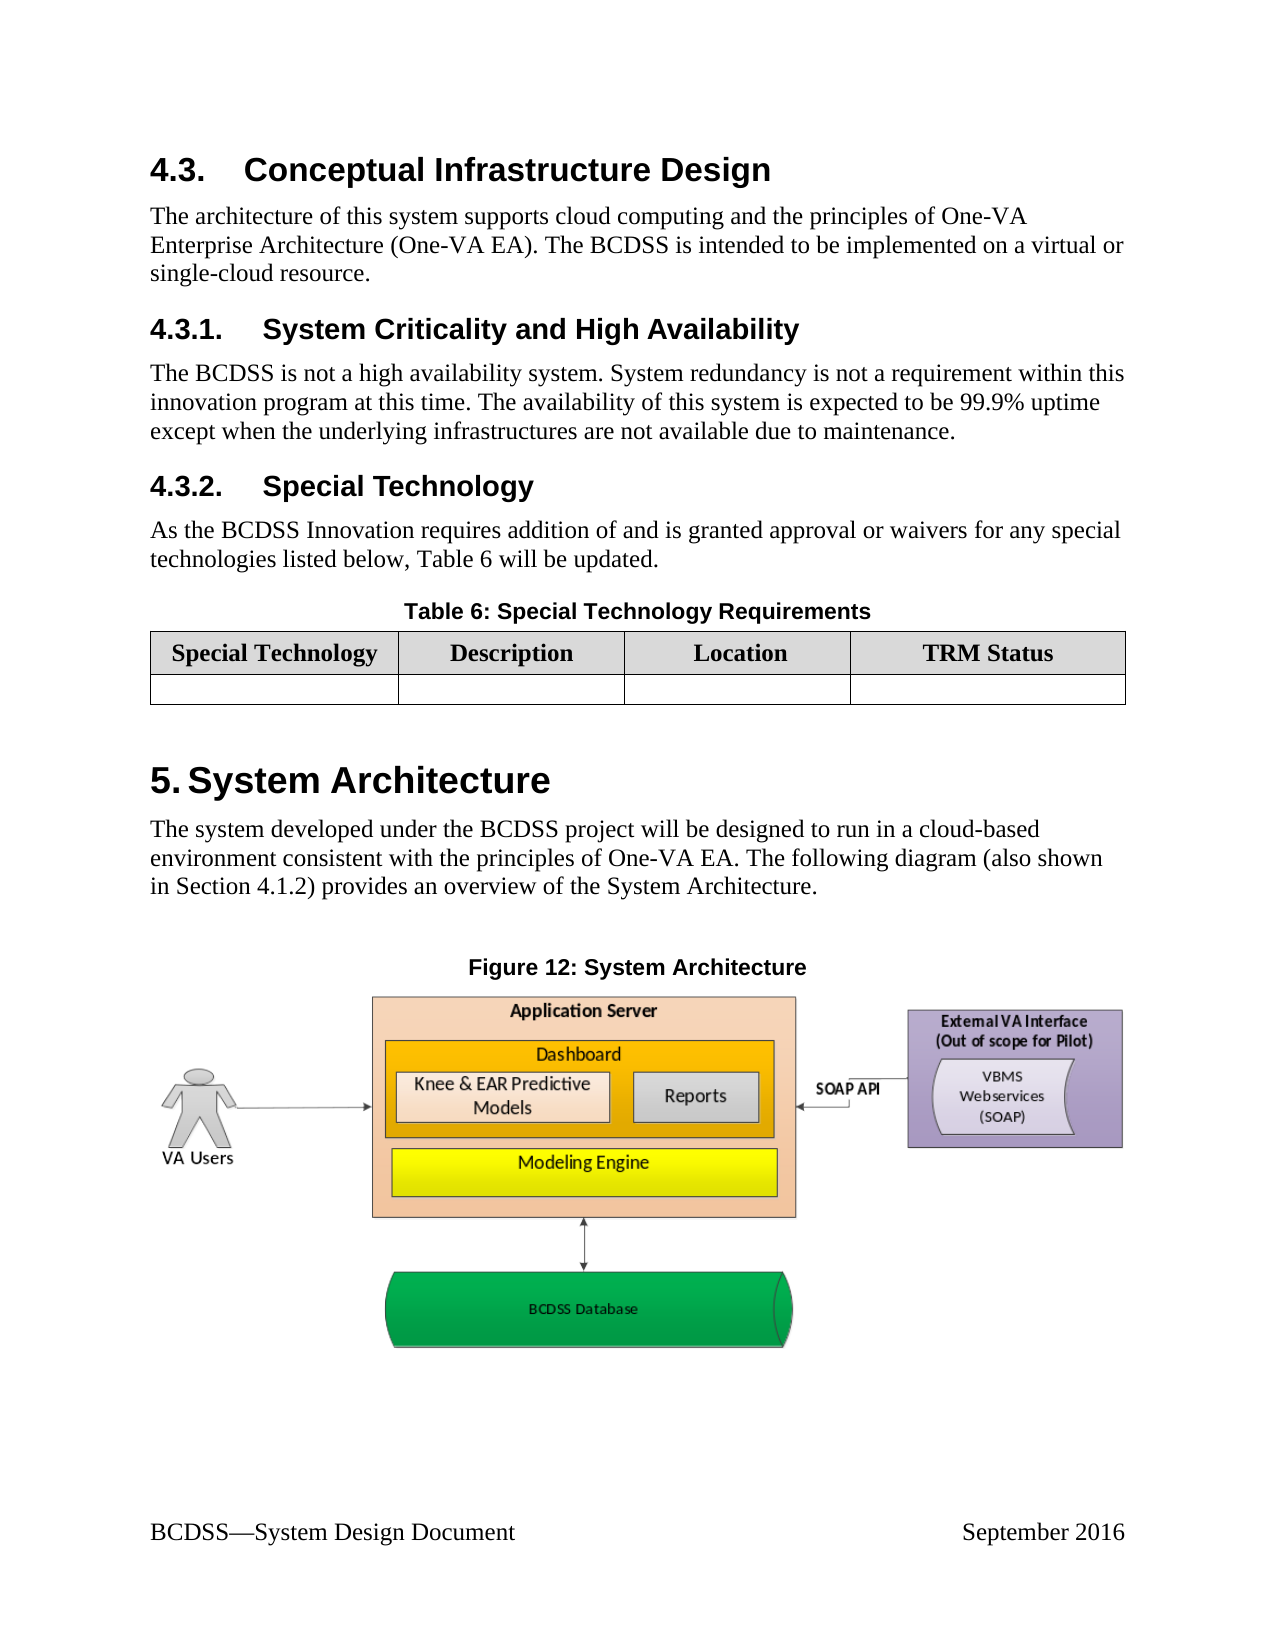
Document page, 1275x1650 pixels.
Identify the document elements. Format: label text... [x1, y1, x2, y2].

table_header Location [625, 632, 850, 674]
table_header Special Technology [151, 632, 398, 674]
subtitle Conceptual Infrastructure Design [150, 150, 1125, 188]
subtitle System Architecture [150, 758, 1125, 801]
subtitle System Criticality and High Availability [150, 312, 1125, 346]
table_header Description [399, 632, 624, 674]
table_header TRM Status [851, 632, 1125, 674]
subtitle Special Technology [150, 469, 1125, 503]
table_cell [625, 675, 850, 703]
text The system developed under the BCDSS project will be designed to run in a cloud-based environment consistent with the principles of One-VA EA. The following diagram (also shown in Section 4.1.2) provides an overview of the System Architecture. [150, 814, 1125, 900]
text The BCDSS is not a high availability system. System redundancy is not a requirement within this innovation program at this time. The availability of this system is expected to be 99.9% uptime except when the underlying infrastructures are not available due to maintenance. [150, 358, 1125, 444]
text The architecture of this system supports cloud computing and the principles of One-VA Enterprise Architecture (One-VA EA). The BCDSS is intended to be implemented on a virtual or single-cloud resource. [150, 201, 1125, 287]
text As the BCDSS Innovation requires addition of and is granted approval or waivers for any special technologies listed below, Table 6 will be updated. [150, 516, 1125, 573]
table_cell [851, 675, 1125, 703]
table_cell [399, 675, 624, 703]
table_cell [151, 675, 398, 703]
